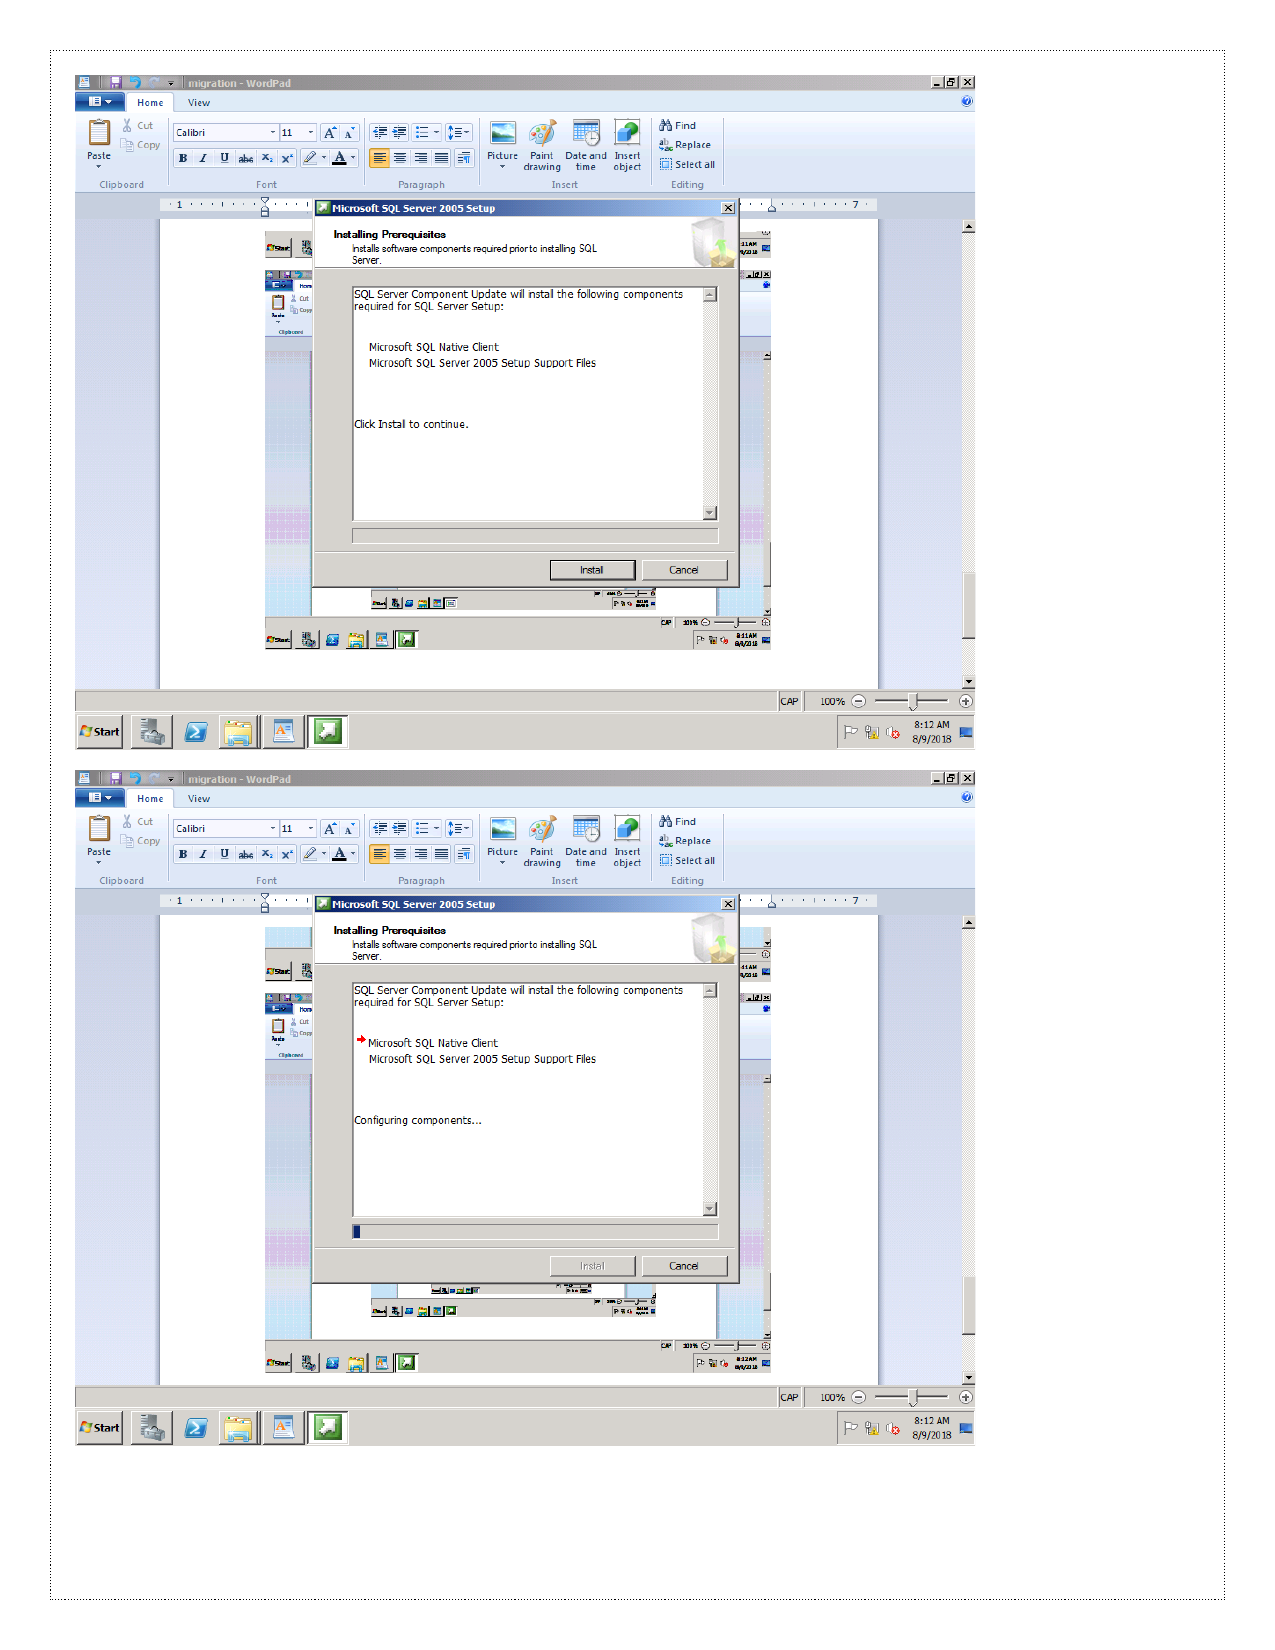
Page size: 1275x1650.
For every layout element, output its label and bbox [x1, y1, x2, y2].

picture [75, 75, 976, 750]
picture [75, 770, 976, 1446]
